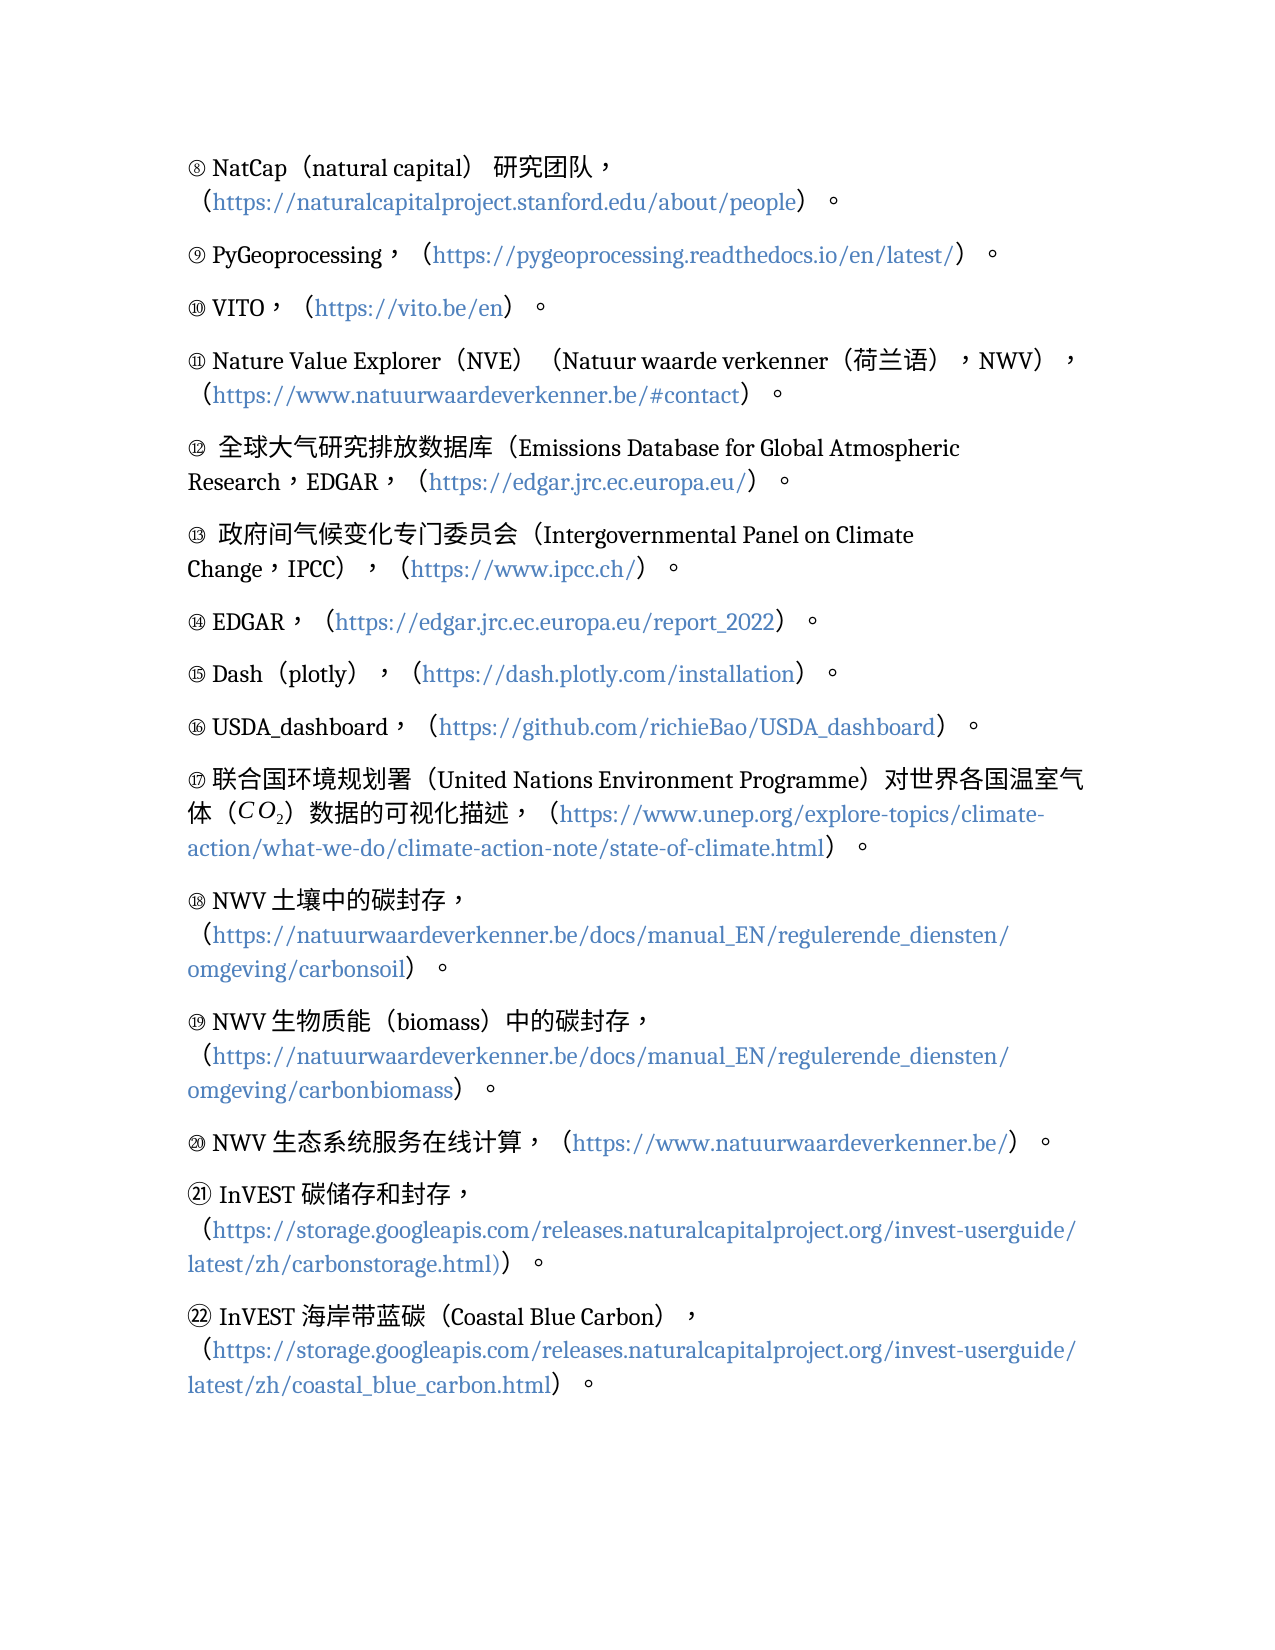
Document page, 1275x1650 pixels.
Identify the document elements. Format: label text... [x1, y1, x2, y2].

text ⑩ VITO，（https://vito.be/en）。 [187, 290, 1087, 324]
text ⑪ Nature Value Explorer（NVE）（Natuur waarde verkenner（荷兰语），NWV），（https://www.natuurwaardeverkenner.be/#contact）。 [187, 342, 1087, 411]
text ⑧ NatCap（natural capital） 研究团队，（https://naturalcapitalproject.stanford.edu/about/people）。 [187, 150, 1087, 218]
text ⑯ USDA_dashboard，（https://github.com/richieBao/USDA_dashboard）。 [187, 709, 1087, 743]
text ⑳ NWV 生态系统服务在线计算，（https://www.natuurwaardeverkenner.be/）。 [187, 1124, 1087, 1158]
text ⑮ Dash（plotly），（https://dash.plotly.com/installation）。 [187, 656, 1087, 690]
text ⑲ NWV生物质能（biomass）中的碳封存，（https://natuurwaardeverkenner.be/docs/manual_EN/regulerende_diensten/omgeving/carbonbiomass）。 [187, 1003, 1087, 1106]
text ⑱ NWV土壤中的碳封存，（https://natuurwaardeverkenner.be/docs/manual_EN/regulerende_diensten/omgeving/carbonsoil）。 [187, 882, 1087, 985]
text ㉑ InVEST 碳储存和封存，（https://storage.googleapis.com/releases.naturalcapitalproject.org/invest-userguide/latest/zh/carbonstorage.html)）。 [187, 1177, 1087, 1279]
text ⑫ 全球大气研究排放数据库（Emissions Database for Global Atmospheric Research，EDGAR，（https://edgar.jrc.ec.europa.eu/）。 [187, 429, 1087, 497]
text ㉒ InVEST 海岸带蓝碳（Coastal Blue Carbon）， （https://storage.googleapis.com/releases.naturalcapitalproject.org/invest-userguide/latest/zh/coastal_blue_carbon.html）。 [187, 1298, 1087, 1400]
text ⑬ 政府间气候变化专门委员会（Intergovernmental Panel on Climate Change，IPCC），（https://www.ipcc.ch/）。 [187, 516, 1087, 584]
text ⑰ 联合国环境规划署（United Nations Environment Programme）对世界各国温室气体（）数据的可视化描述，（https://www.unep.org/explore-topics/climate-action/what-we-do/climate-action-note/state-of-climate.html）。 [187, 762, 1087, 864]
text ⑭ EDGAR，（https://edgar.jrc.ec.europa.eu/report_2022）。 [187, 603, 1087, 637]
text ⑨ PyGeoprocessing，（https://pygeoprocessing.readthedocs.io/en/latest/）。 [187, 237, 1087, 271]
